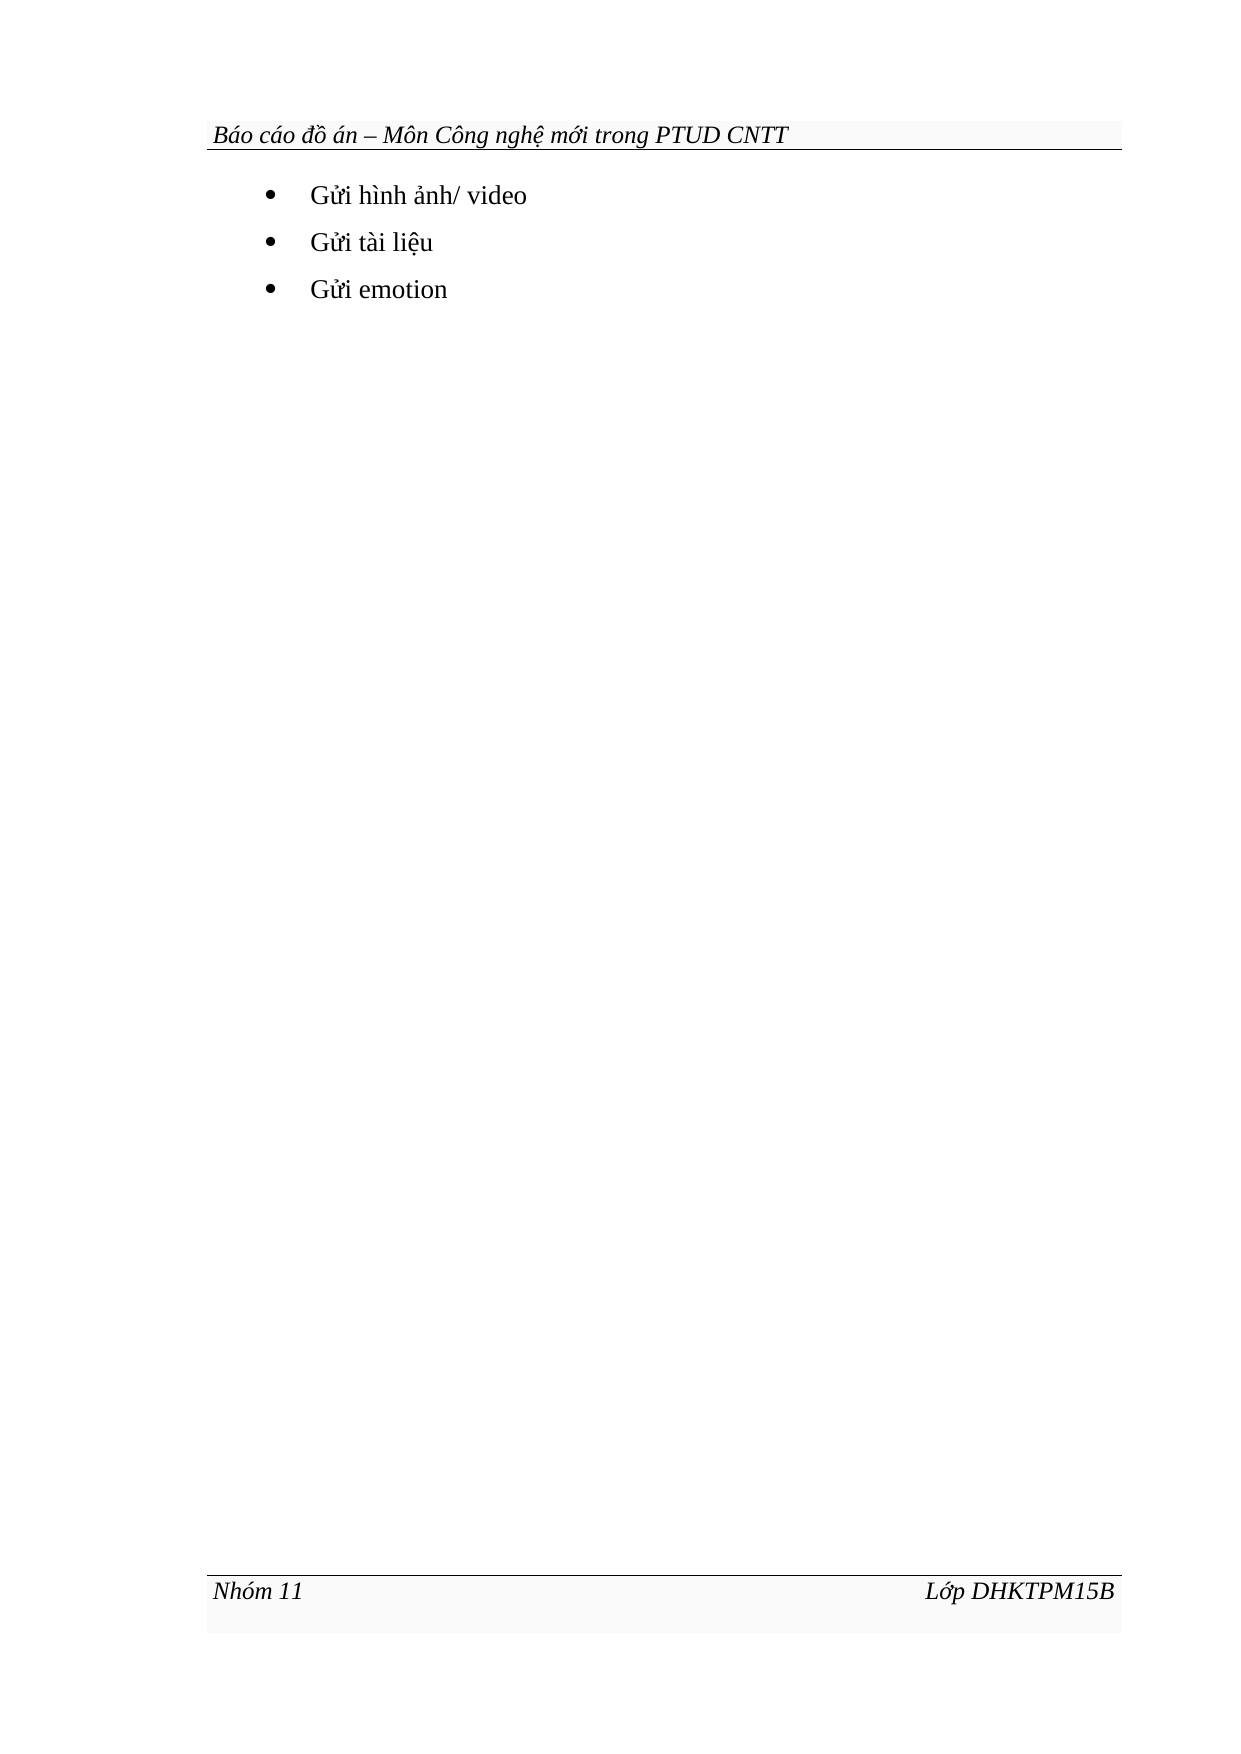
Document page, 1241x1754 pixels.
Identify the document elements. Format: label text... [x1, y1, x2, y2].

list Gửi hình ảnh/ video [266, 179, 1122, 210]
list Gửi emotion [266, 273, 1122, 304]
list Gửi tài liệu [266, 226, 1122, 257]
